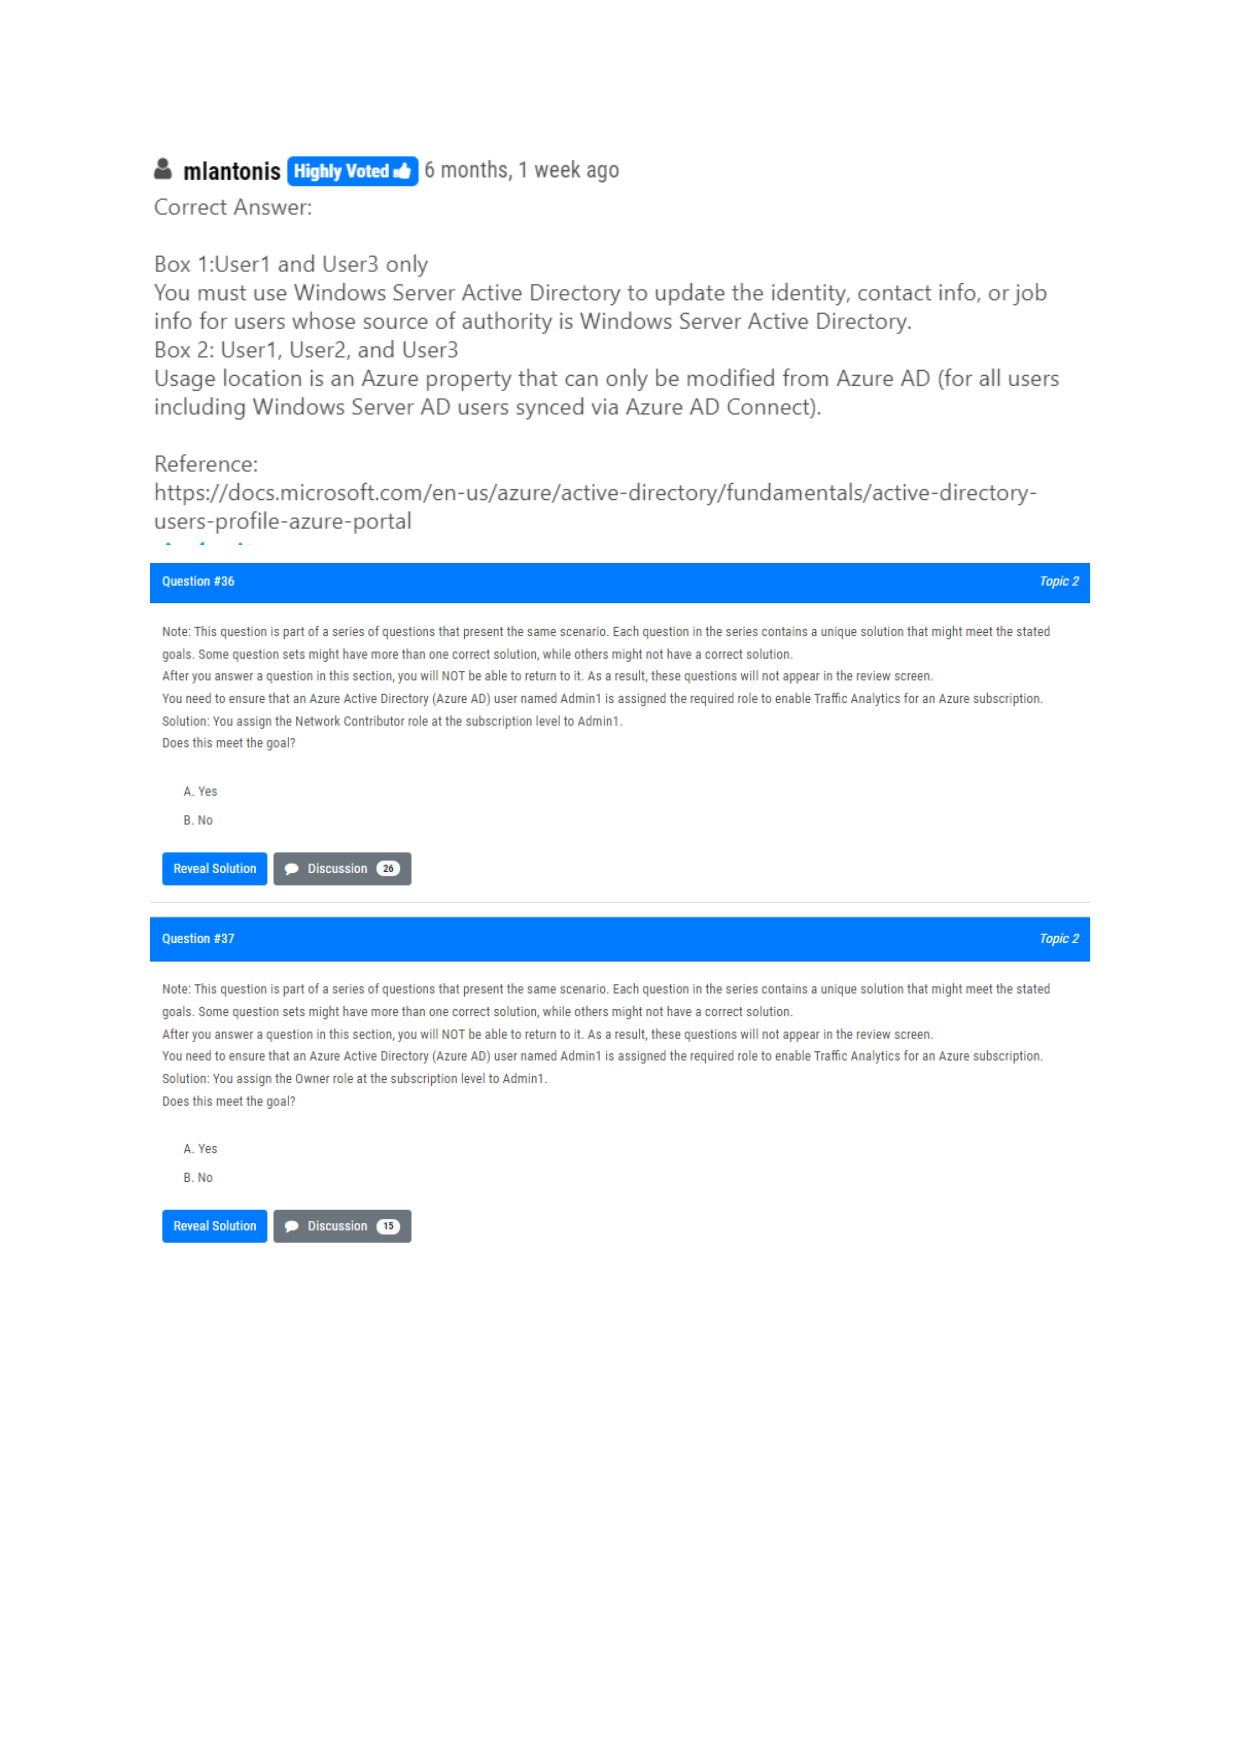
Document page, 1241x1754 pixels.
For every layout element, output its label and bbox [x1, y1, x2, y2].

picture [150, 150, 1091, 545]
picture [150, 563, 1091, 1251]
